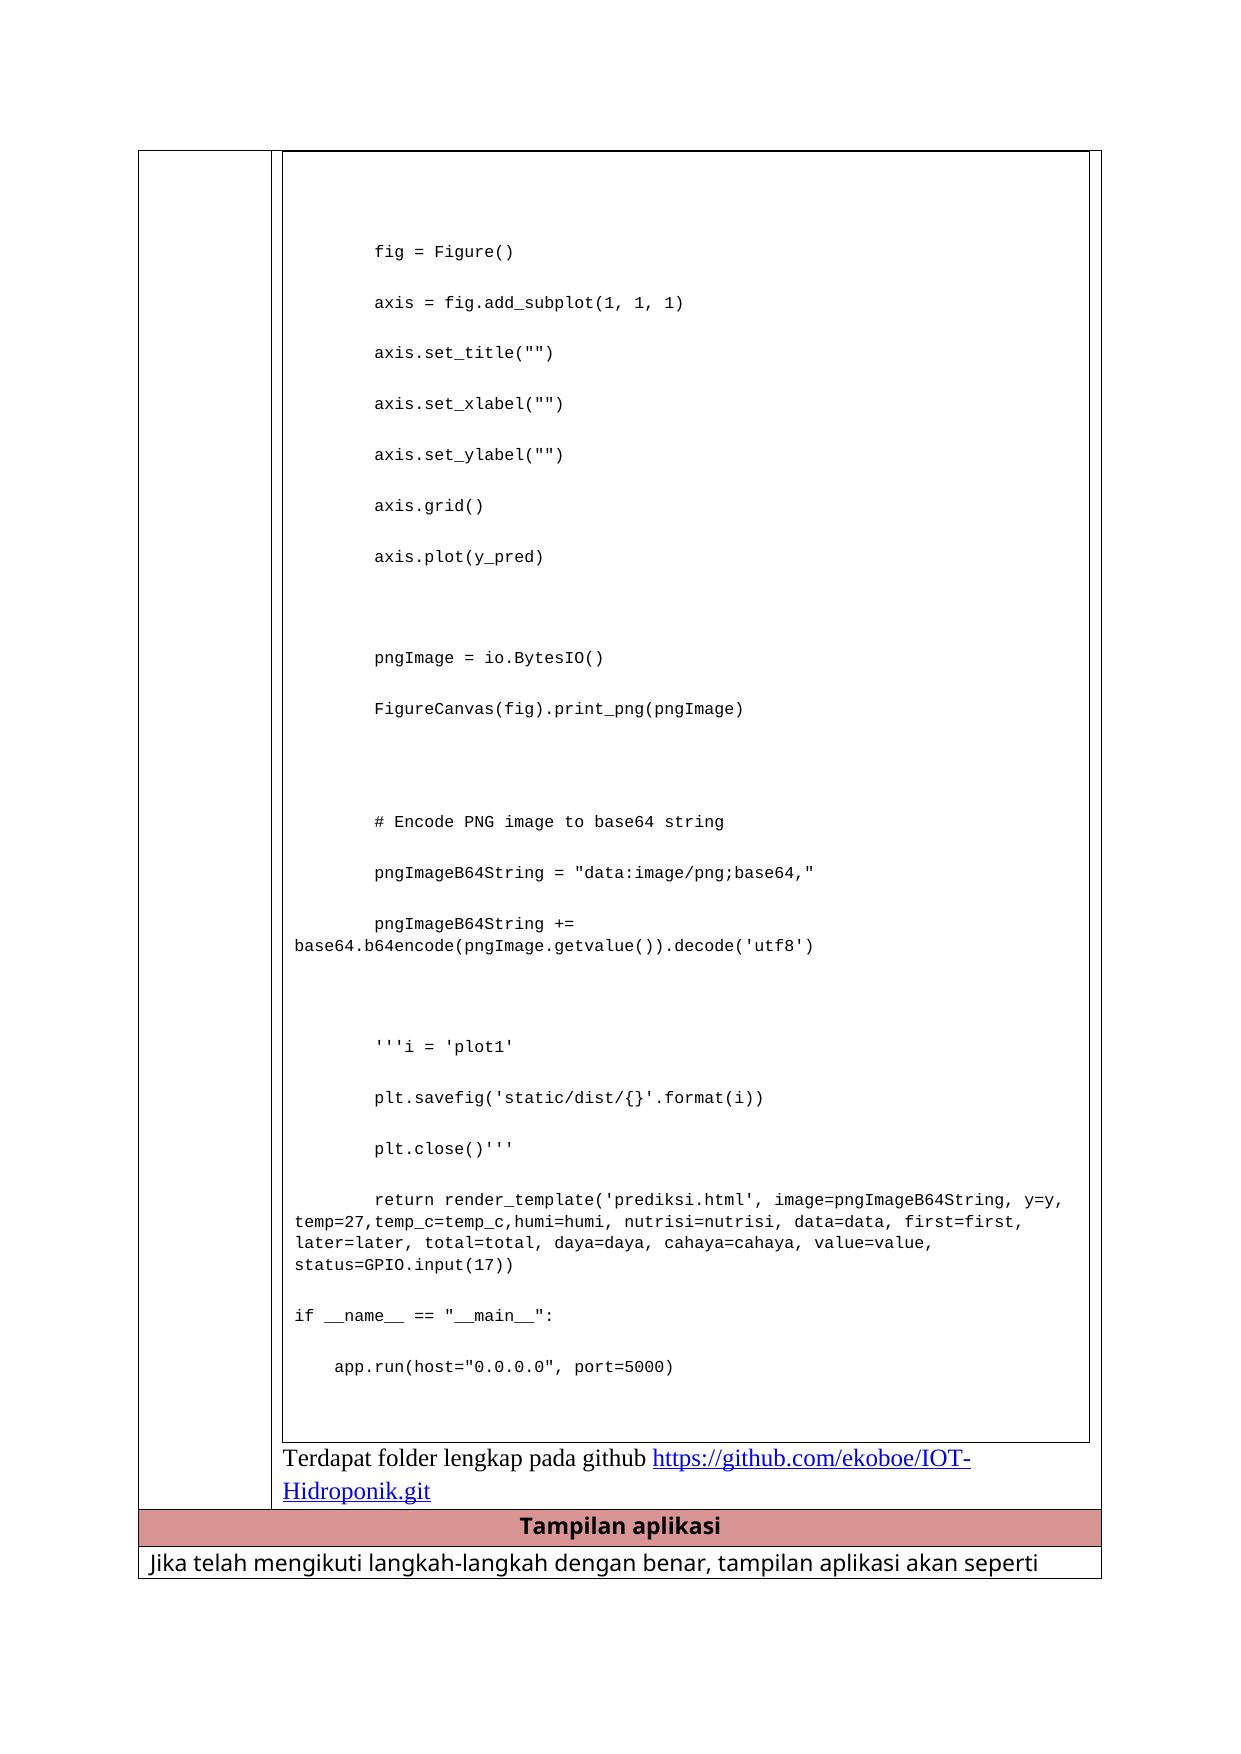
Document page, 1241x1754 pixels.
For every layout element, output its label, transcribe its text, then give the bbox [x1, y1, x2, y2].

table_cell Secara keseluruhan, file main.py akan seperti berikut Terdapat folder lengkap pada github https://github.com/ekoboe/IOT-Hidroponik.git [272, 151, 1101, 1509]
table_cell Tampilan aplikasi [139, 1510, 1101, 1546]
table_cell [139, 1547, 1101, 1578]
table_cell [139, 151, 271, 1509]
